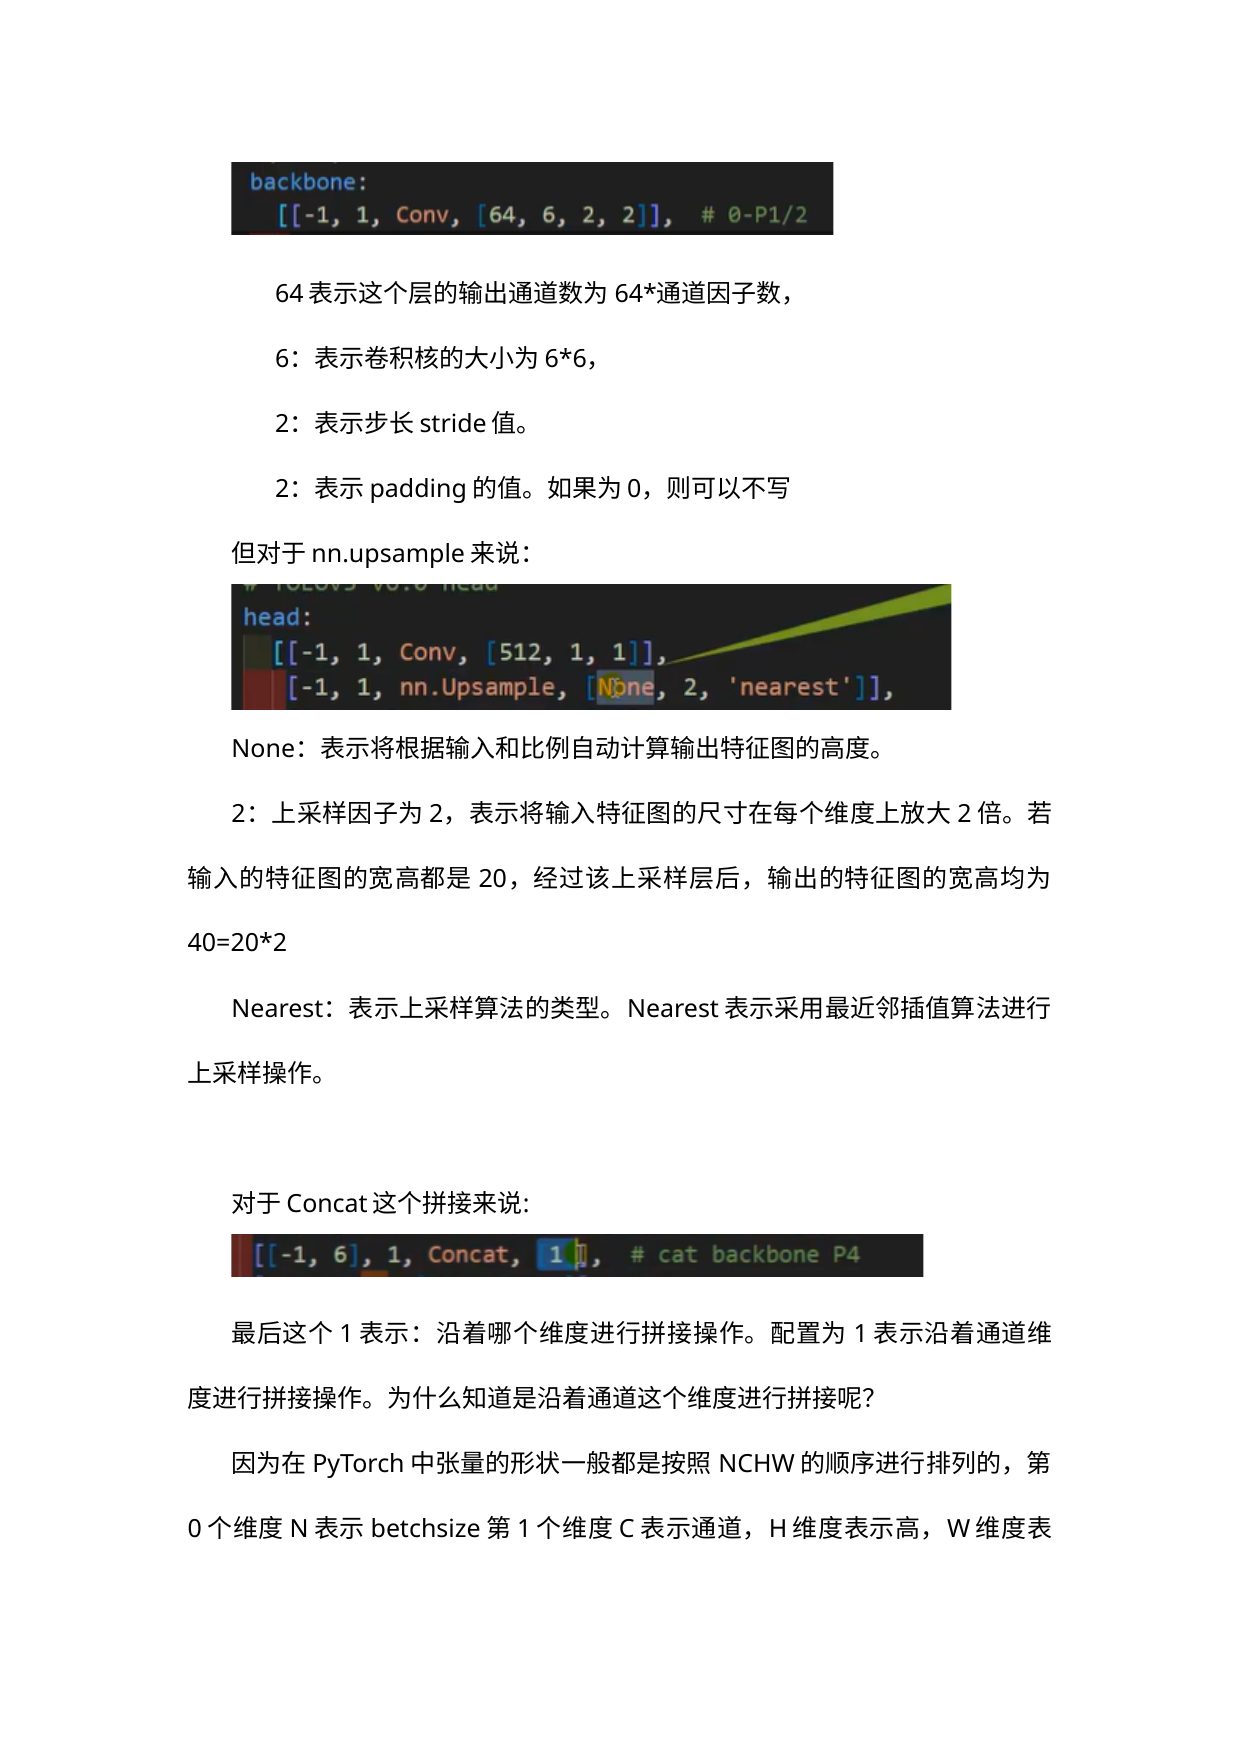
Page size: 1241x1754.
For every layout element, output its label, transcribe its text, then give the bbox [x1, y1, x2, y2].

text 对于Concat这个拼接来说: [187, 1169, 1053, 1234]
picture [231, 162, 834, 235]
text 6：表示卷积核的大小为6*6， [231, 324, 1053, 389]
text None：表示将根据输入和比例自动计算输出特征图的高度。 [187, 714, 1053, 779]
text 2：表示padding的值。如果为0，则可以不写 [231, 454, 1053, 519]
picture [231, 1234, 924, 1277]
text Nearest：表示上采样算法的类型。Nearest表示采用最近邻插值算法进行上采样操作。 [187, 974, 1053, 1104]
text 但对于nn.upsample来说： [231, 519, 1053, 584]
text 最后这个1表示：沿着哪个维度进行拼接操作。配置为1表示沿着通道维度进行拼接操作。为什么知道是沿着通道这个维度进行拼接呢？ [187, 1299, 1053, 1429]
text 2：上采样因子为2，表示将输入特征图的尺寸在每个维度上放大2倍。若输入的特征图的宽高都是20，经过该上采样层后，输出的特征图的宽高均为40=20*2 [187, 779, 1053, 974]
picture [231, 584, 952, 710]
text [187, 1429, 1053, 1559]
text 64表示这个层的输出通道数为 64*通道因子数， [231, 259, 1053, 324]
text 2：表示步长stride值。 [231, 389, 1053, 454]
